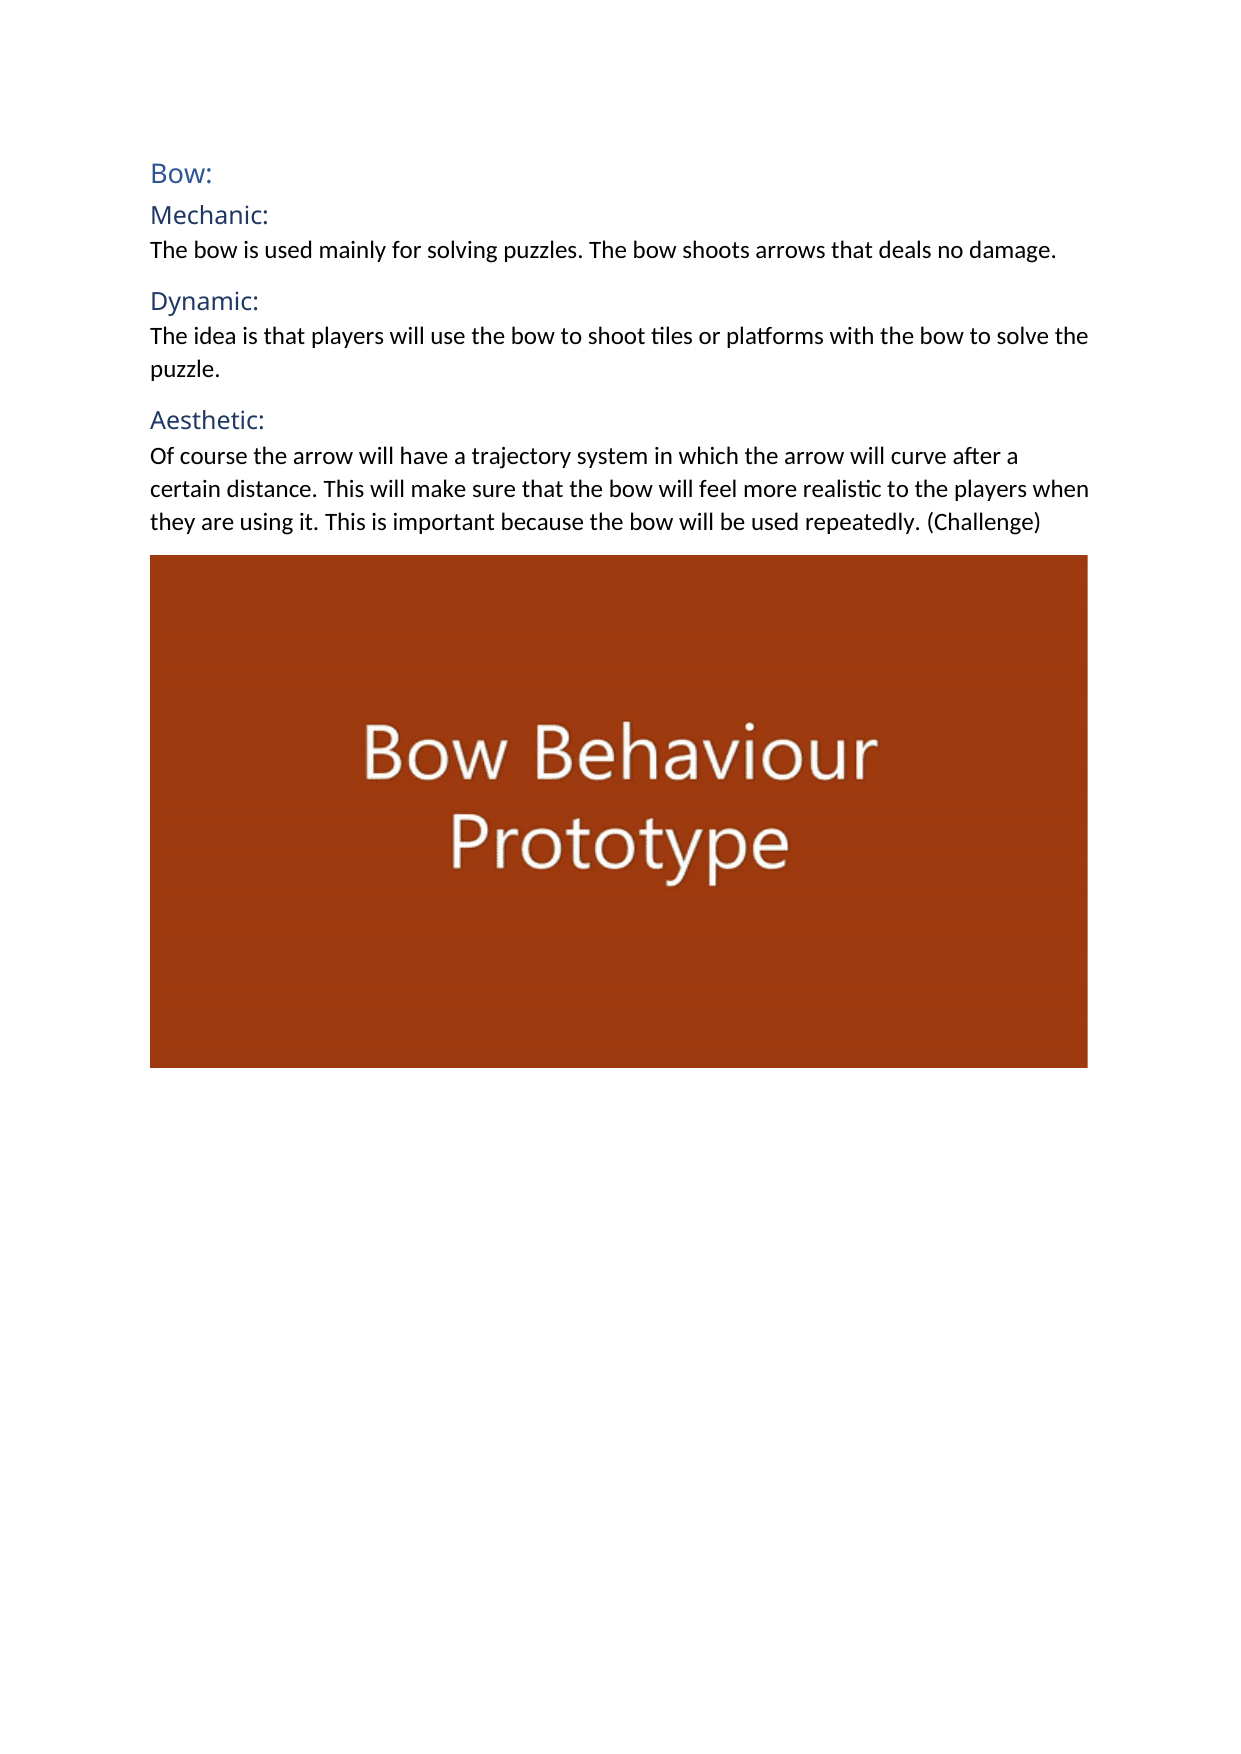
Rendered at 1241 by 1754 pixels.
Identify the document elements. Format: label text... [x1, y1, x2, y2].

subtitle Dynamic: [150, 284, 1090, 318]
subtitle Mechanic: [150, 197, 1090, 231]
text Of course the arrow will have a trajectory system in which the arrow will curve after a certain distance. This will make sure that the bow will feel more realistic to the players when they are using it. This is important because the bow will be used repeatedly. (Challenge) [150, 440, 1090, 536]
picture [150, 555, 1088, 1068]
subtitle Bow: [150, 154, 1090, 191]
subtitle Aesthetic: [150, 403, 1090, 437]
text The bow is used mainly for solving puzzles. The bow shoots arrows that deals no damage. [150, 234, 1090, 265]
text The idea is that players will use the bow to shoot tiles or platforms with the bow to solve the puzzle. [150, 321, 1090, 384]
